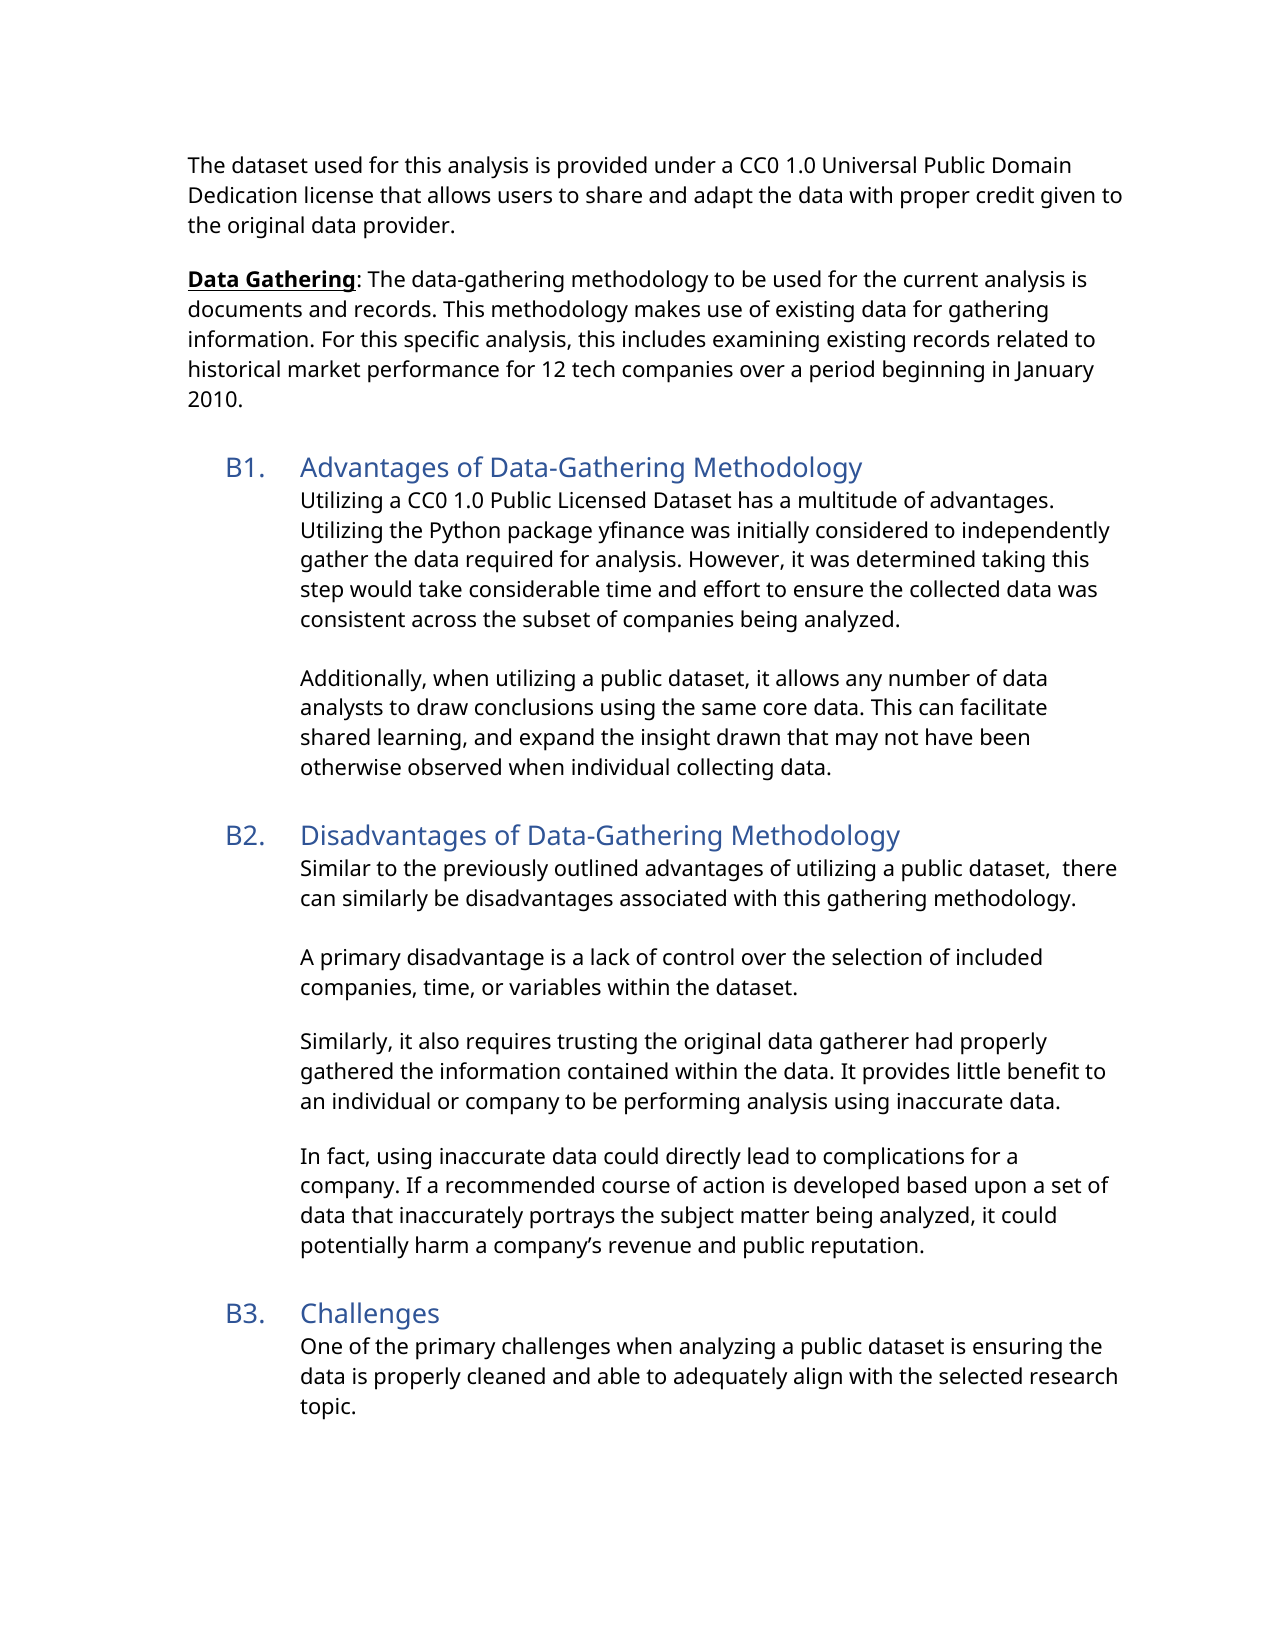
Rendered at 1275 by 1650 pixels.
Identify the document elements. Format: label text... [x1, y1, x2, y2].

text One of the primary challenges when analyzing a public dataset is ensuring the data is properly cleaned and able to adequately align with the selected research topic. [357, 1331, 1125, 1421]
subtitle B2. Disadvantages of Data-Gathering Methodology [225, 816, 1125, 853]
text Data Gathering: The data-gathering methodology to be used for the current analysis is documents and records. This methodology makes use of existing data for gathering information. For this specific analysis, this includes examining existing records related to historical market performance for 12 tech companies over a period beginning in January 2010. [187, 264, 1125, 413]
text A primary disadvantage is a lack of control over the selection of included companies, time, or variables within the dataset. [300, 942, 1125, 1001]
subtitle B3. Challenges [225, 1294, 1125, 1331]
text Similarly, it also requires trusting the original data gatherer had properly gathered the information contained within the data. It provides little benefit to an individual or company to be performing analysis using inaccurate data. [300, 1026, 1125, 1116]
text The dataset used for this analysis is provided under a CC0 1.0 Universal Public Domain Dedication license that allows users to share and adapt the data with proper credit given to the original data provider. [187, 150, 1125, 239]
text In fact, using inaccurate data could directly lead to complications for a company. If a recommended course of action is developed based upon a set of data that inaccurately portrays the subject matter being analyzed, it could potentially harm a company’s revenue and public reputation. [300, 1141, 1125, 1260]
text Additionally, when utilizing a public dataset, it allows any number of data analysts to draw conclusions using the same core data. This can facilitate shared learning, and expand the insight drawn that may not have been otherwise observed when individual collecting data. [300, 663, 1125, 782]
subtitle B1. Advantages of Data-Gathering Methodology [225, 448, 1125, 485]
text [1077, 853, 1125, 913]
text Utilizing a CC0 1.0 Public Licensed Dataset has a multitude of advantages. Utilizing the Python package yfinance was initially considered to independently gather the data required for analysis. However, it was determined taking this step would take considerable time and effort to ensure the collected data was consistent across the subset of companies being analyzed. [300, 485, 1125, 634]
